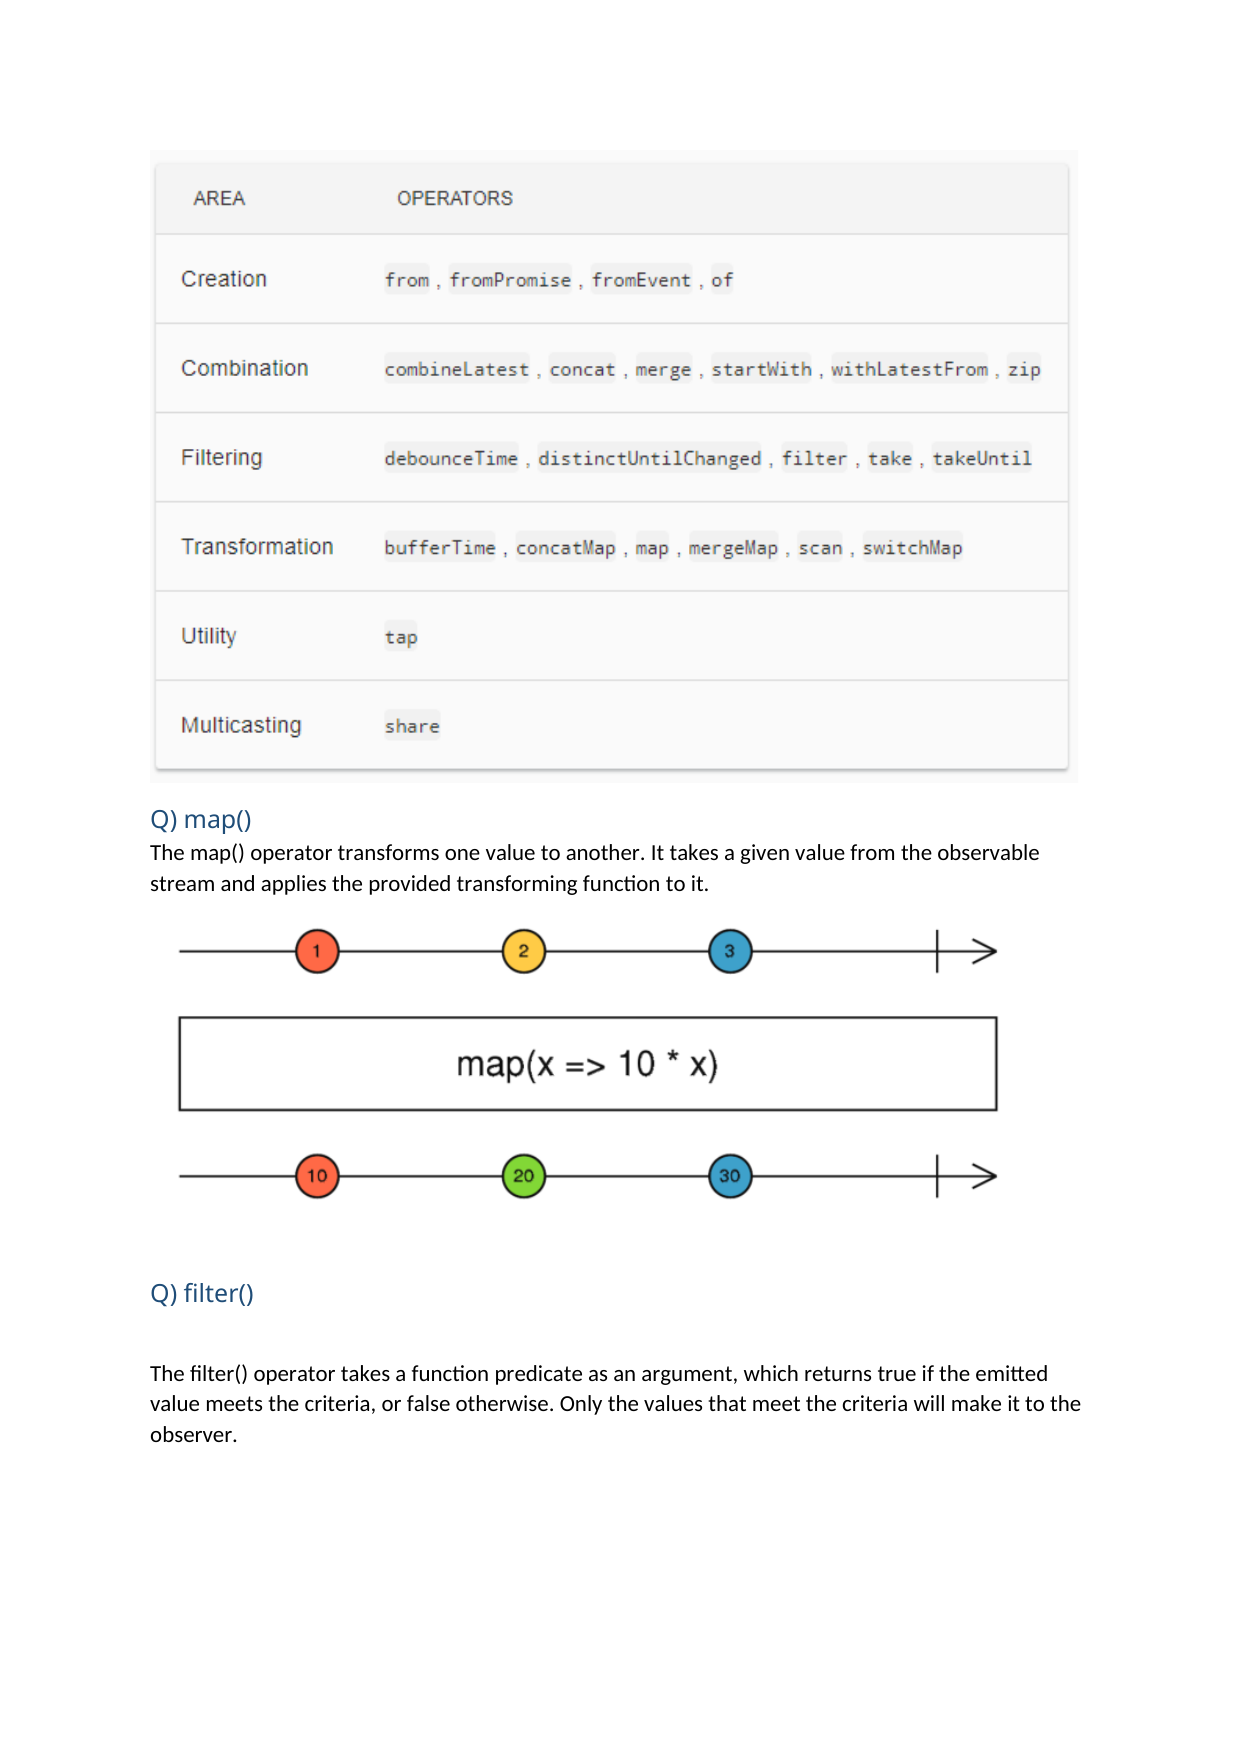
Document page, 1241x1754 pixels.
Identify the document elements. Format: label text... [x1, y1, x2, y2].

picture [150, 915, 1035, 1210]
subtitle Q) filter() [150, 1276, 1090, 1310]
subtitle Q) map() [150, 802, 1090, 836]
picture [150, 150, 1079, 783]
text The map() operator transforms one value to another. It takes a given value from the observable stream and applies the provided transforming function to it. [150, 838, 1090, 897]
text The filter() operator takes a function predicate as an argument, which returns true if the emitted value meets the criteria, or false otherwise. Only the values that meet the criteria will make it to the observer. [150, 1359, 1090, 1448]
